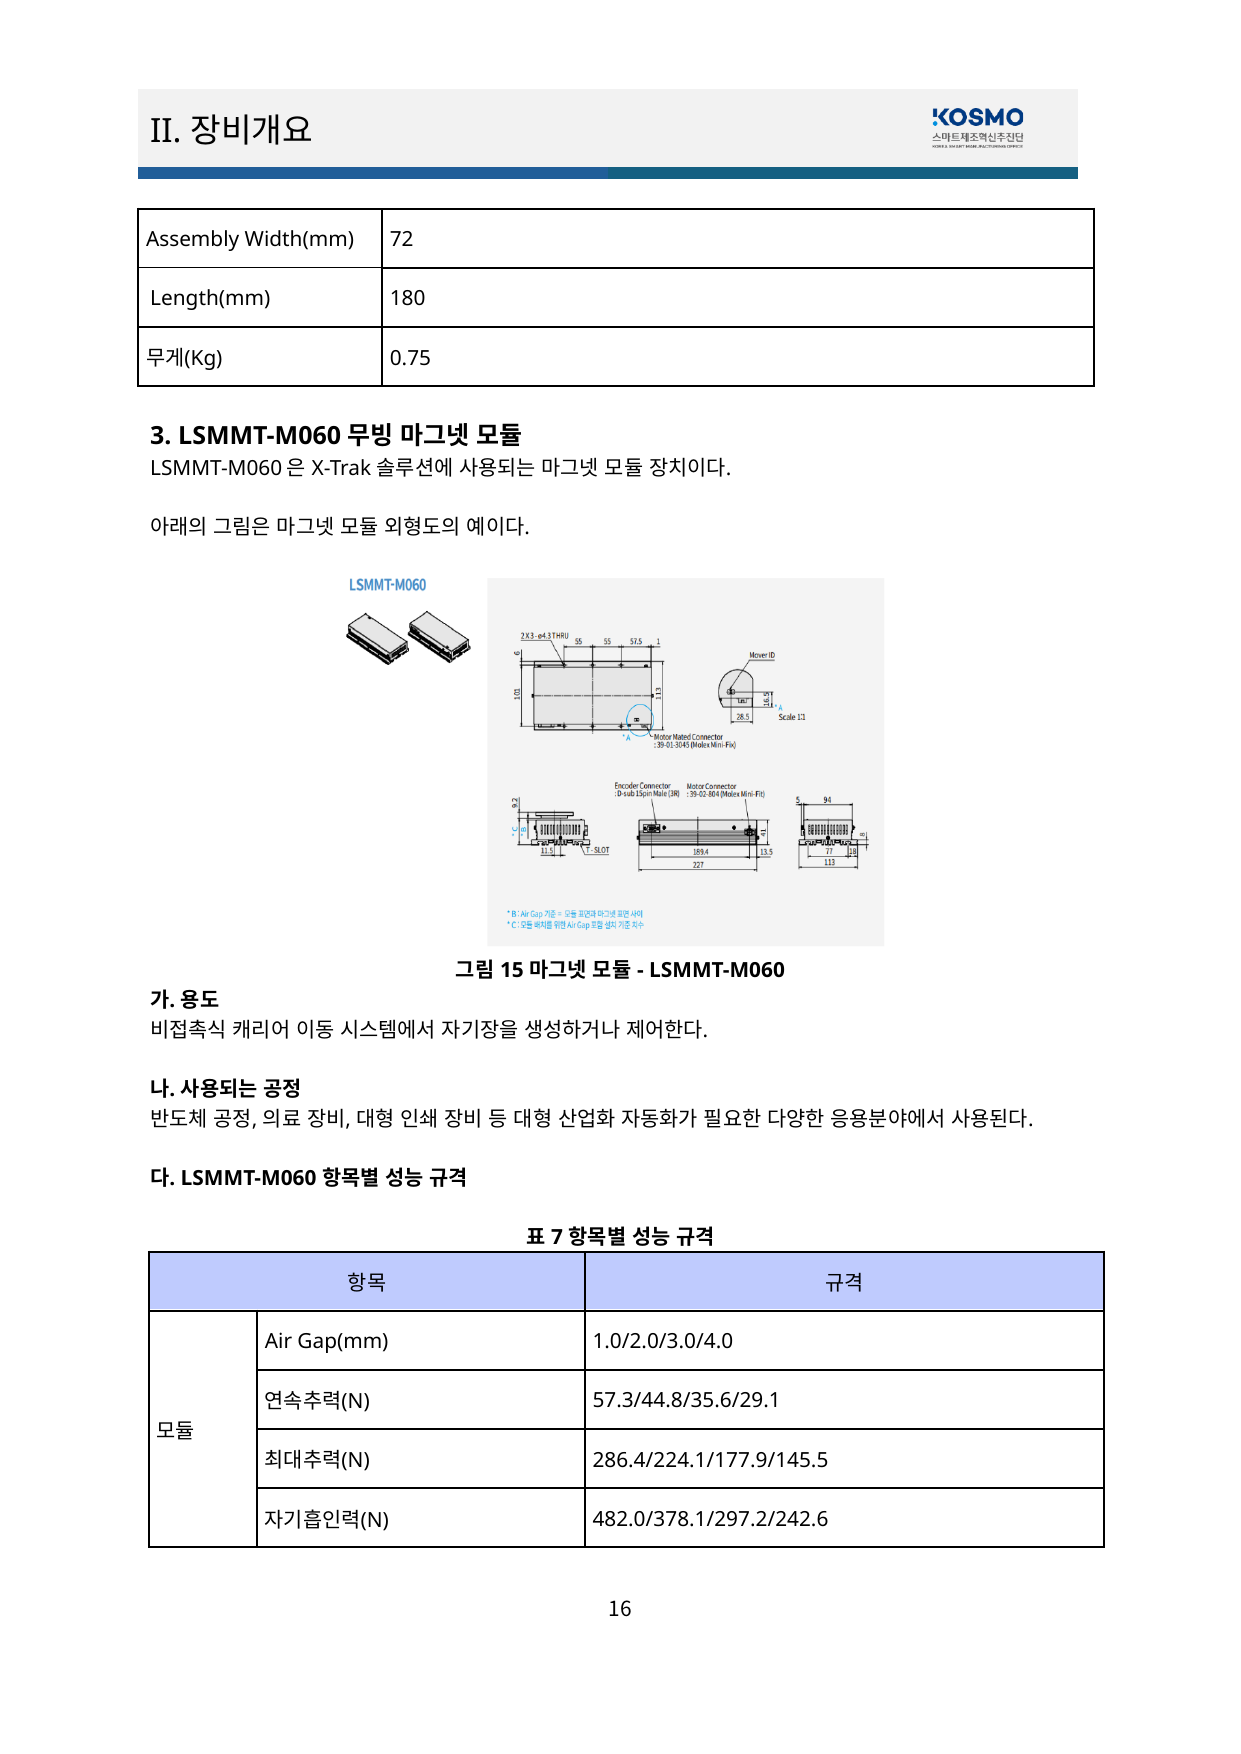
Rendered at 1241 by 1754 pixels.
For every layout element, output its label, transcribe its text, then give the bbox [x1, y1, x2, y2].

text 다. LSMMT-M060 항목별 성능 규격 [150, 1161, 1090, 1192]
table_cell Length(mm) [139, 268, 381, 326]
table_cell Air Gap(mm) [258, 1312, 584, 1369]
table_cell 286.4/224.1/177.9/145.5 [586, 1430, 1103, 1487]
table_cell 자기흡인력(N) [258, 1489, 584, 1546]
table_header 항목 [150, 1253, 584, 1309]
table_cell 무게(Kg) [139, 328, 381, 385]
text 나. 사용되는 공정 [150, 1072, 1090, 1103]
text 비접촉식 캐리어 이동 시스템에서 자기장을 생성하거나 제어한다. [150, 1014, 1090, 1044]
table_cell 57.3/44.8/35.6/29.1 [586, 1371, 1103, 1428]
table_cell 72 [383, 210, 1093, 267]
table_header 규격 [586, 1253, 1103, 1309]
subtitle 3. LSMMT-M060 무빙 마그넷 모듈 [150, 415, 1090, 451]
table_cell 모듈 [150, 1312, 256, 1546]
table_cell 180 [383, 269, 1093, 326]
text 반도체 공정, 의료 장비, 대형 인쇄 장비 등 대형 산업화 자동화가 필요한 다양한 응용분야에서 사용된다. [150, 1103, 1090, 1133]
table_cell 0.75 [383, 328, 1093, 385]
picture [932, 108, 1024, 148]
picture [344, 568, 897, 953]
text 가. 용도 [150, 983, 1090, 1014]
table_cell Assembly Width(mm) [139, 210, 381, 267]
table_cell 연속추력(N) [258, 1371, 584, 1428]
table_cell 1.0/2.0/3.0/4.0 [586, 1312, 1103, 1369]
text 아래의 그림은 마그넷 모듈 외형도의 예이다. [150, 510, 1090, 541]
text LSMMT-M060은 X-Trak 솔루션에 사용되는 마그넷 모듈 장치이다. [150, 451, 1090, 482]
table_cell 482.0/378.1/297.2/242.6 [586, 1489, 1103, 1546]
table_cell 최대추력(N) [258, 1430, 584, 1487]
